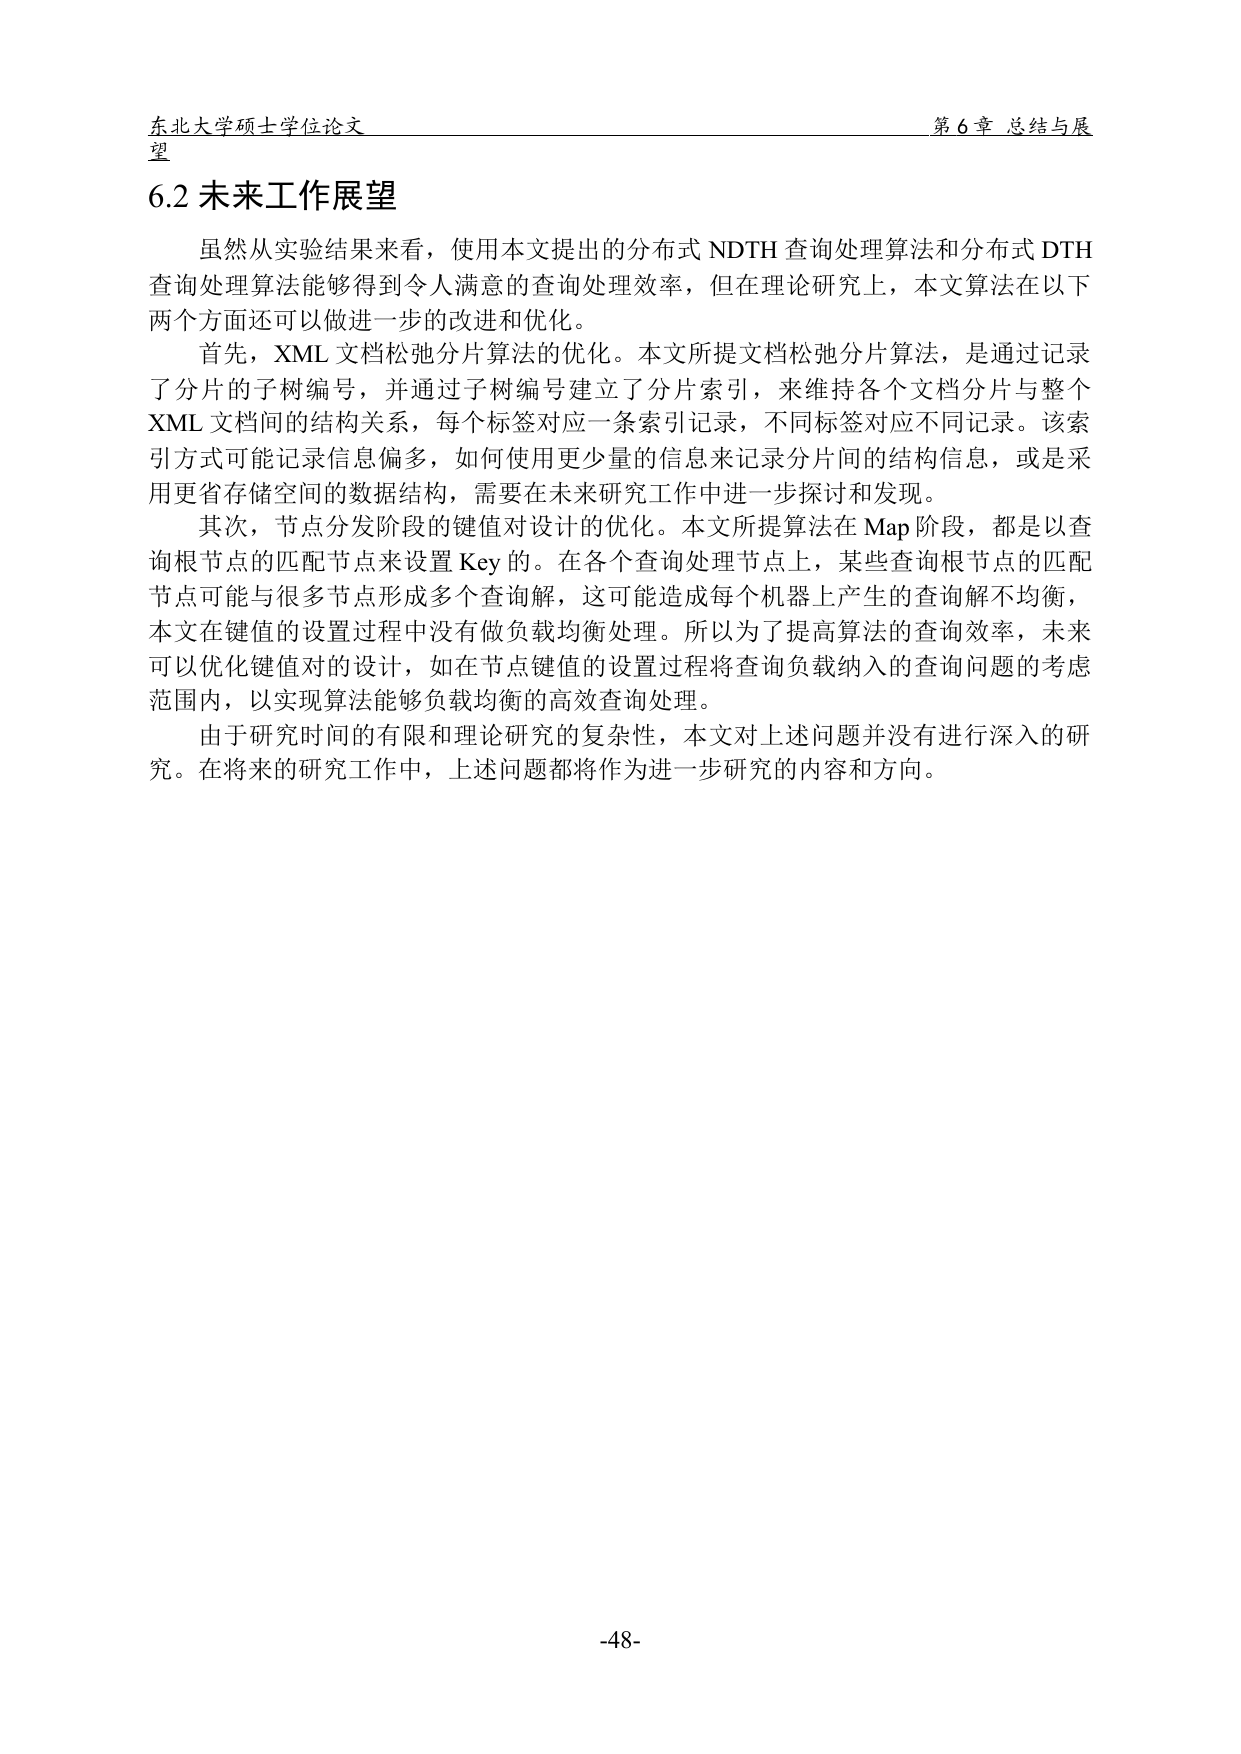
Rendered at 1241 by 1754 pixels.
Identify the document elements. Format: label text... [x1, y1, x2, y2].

text 由于研究时间的有限和理论研究的复杂性，本文对上述问题并没有进行深入的研究。在将来的研究工作中，上述问题都将作为进一步研究的内容和方向。 [148, 716, 1092, 785]
subtitle 6.2 未来工作展望 [148, 174, 1092, 214]
text 其次，节点分发阶段的键值对设计的优化。本文所提算法在Map阶段，都是以查询根节点的匹配节点来设置Key的。在各个查询处理节点上，某些查询根节点的匹配节点可能与很多节点形成多个查询解，这可能造成每个机器上产生的查询解不均衡，本文在键值的设置过程中没有做负载均衡处理。所以为了提高算法的查询效率，未来可以优化键值对的设计，如在节点键值的设置过程将查询负载纳入的查询问题的考虑范围内，以实现算法能够负载均衡的高效查询处理。 [148, 508, 1092, 716]
text 虽然从实验结果来看，使用本文提出的分布式NDTH查询处理算法和分布式DTH查询处理算法能够得到令人满意的查询处理效率，但在理论研究上，本文算法在以下两个方面还可以做进一步的改进和优化。 [148, 232, 1092, 336]
text 首先，XML文档松弛分片算法的优化。本文所提文档松弛分片算法，是通过记录了分片的子树编号，并通过子树编号建立了分片索引，来维持各个文档分片与整个XML文档间的结构关系，每个标签对应一条索引记录，不同标签对应不同记录。该索引方式可能记录信息偏多，如何使用更少量的信息来记录分片间的结构信息，或是采用更省存储空间的数据结构，需要在未来研究工作中进一步探讨和发现。 [148, 336, 1092, 508]
